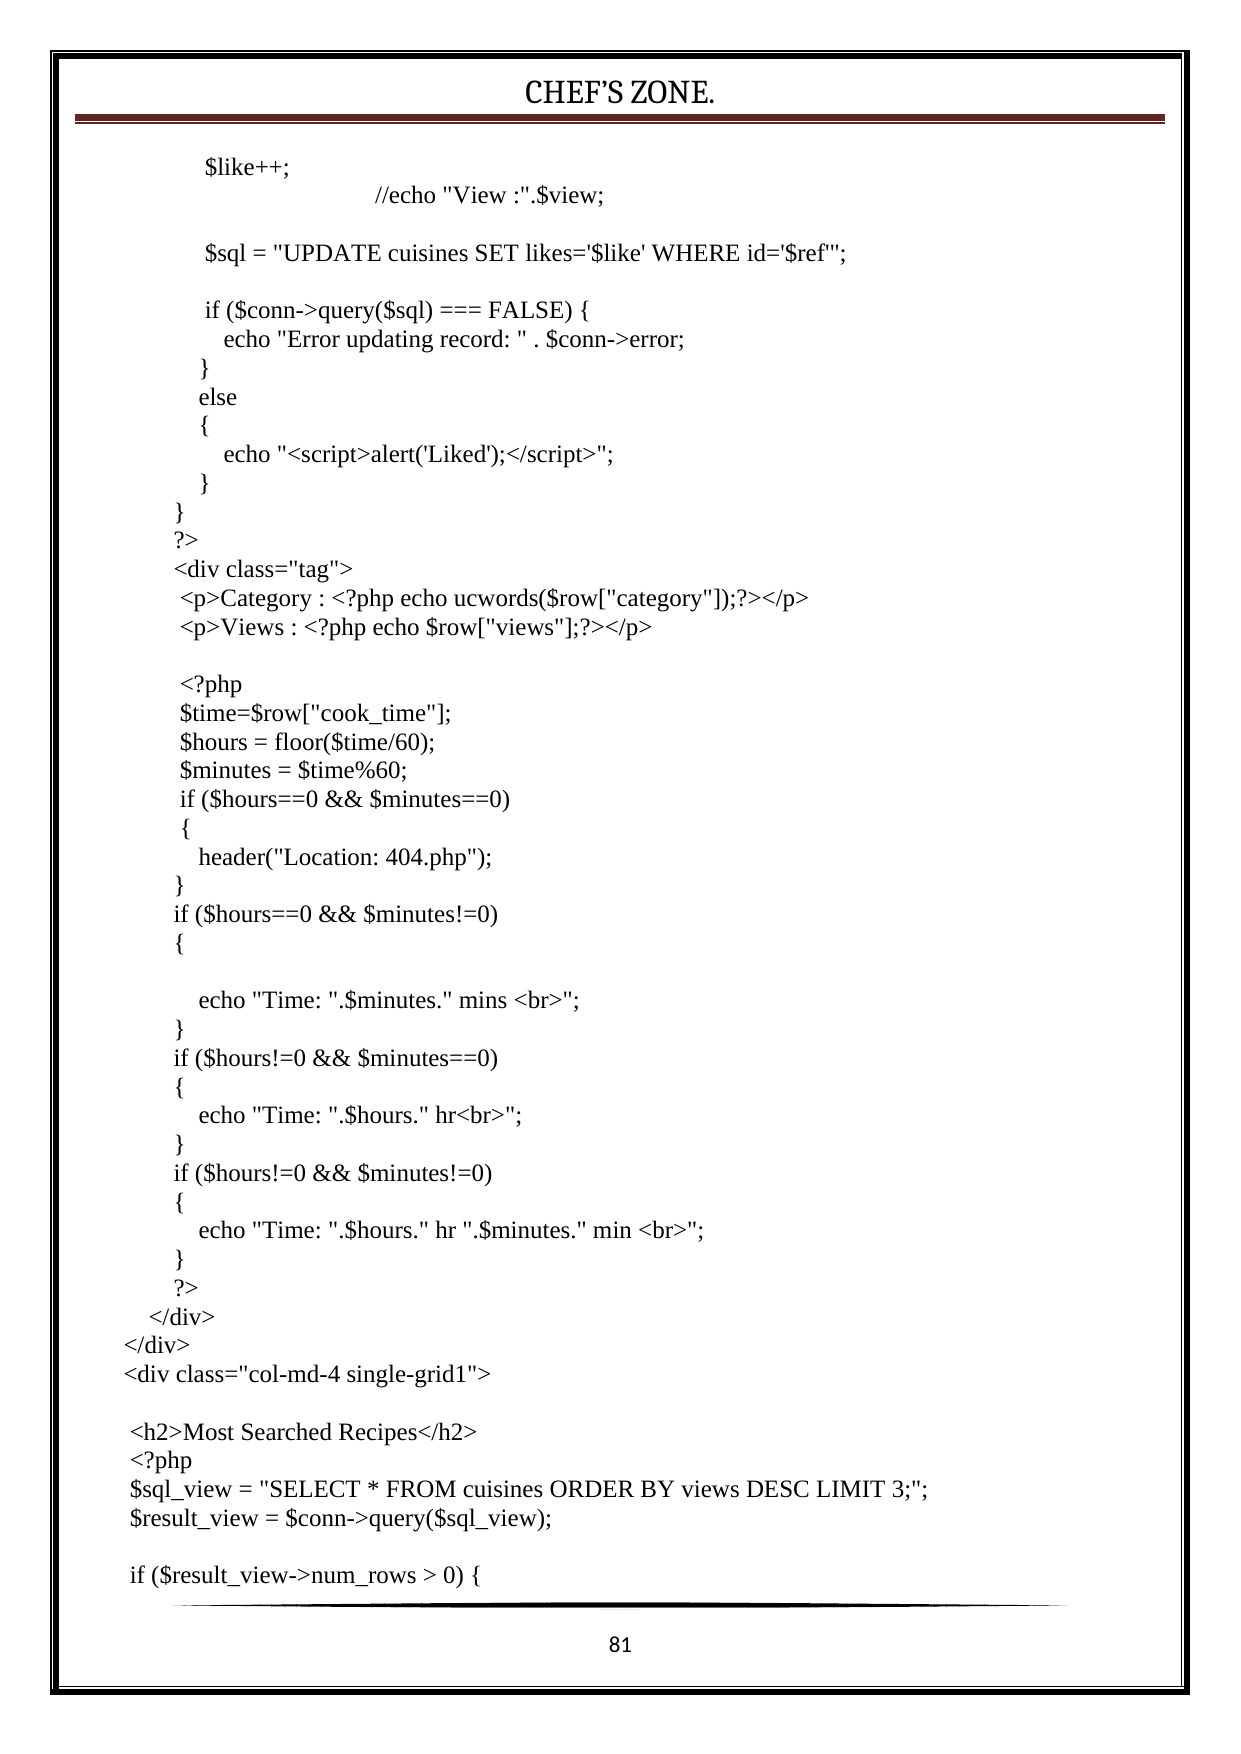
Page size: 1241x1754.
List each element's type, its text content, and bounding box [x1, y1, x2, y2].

text $time=$row["cook_time"]; [104, 698, 1136, 727]
text { [104, 813, 1136, 842]
text } [104, 353, 1136, 382]
text else [104, 382, 1136, 410]
text $result_view = $conn->query($sql_view); [104, 1503, 1136, 1532]
text $sql_view = "SELECT * FROM cuisines ORDER BY views DESC LIMIT 3;"; [104, 1474, 1136, 1503]
text if ($hours!=0 && $minutes==0) [104, 1043, 1136, 1072]
text ?> [104, 1273, 1136, 1302]
text <?php [104, 1445, 1136, 1474]
text //echo "View :".$view; [104, 180, 1136, 209]
text } [104, 870, 1136, 899]
text $sql = "UPDATE cuisines SET likes='$like' WHERE id='$ref'"; [104, 238, 1136, 267]
text echo "Error updating record: " . $conn->error; [104, 324, 1136, 353]
text } [104, 497, 1136, 525]
text echo "Time: ".$hours." hr ".$minutes." min <br>"; [104, 1215, 1136, 1244]
text ?> [104, 525, 1136, 554]
text $hours = floor($time/60); [104, 727, 1136, 755]
text { [104, 928, 1136, 957]
text header("Location: 404.php"); [104, 842, 1136, 870]
text } [104, 468, 1136, 497]
picture [171, 1601, 1069, 1610]
text <p>Category : <?php echo ucwords($row["category"]);?></p> [104, 583, 1136, 612]
text echo "Time: ".$minutes." mins <br>"; [104, 985, 1136, 1014]
text <?php [104, 669, 1136, 698]
text { [104, 1187, 1136, 1215]
text } [104, 1244, 1136, 1273]
text { [104, 1072, 1136, 1100]
text $minutes = $time%60; [104, 755, 1136, 784]
text <p>Views : <?php echo $row["views"];?></p> [104, 612, 1136, 640]
text <div class="tag"> [104, 554, 1136, 583]
text echo "Time: ".$hours." hr<br>"; [104, 1100, 1136, 1129]
text } [104, 1014, 1136, 1043]
text if ($hours==0 && $minutes==0) [104, 784, 1136, 813]
text } [104, 1129, 1136, 1158]
text { [104, 410, 1136, 439]
text <div class="col-md-4 single-grid1"> [104, 1359, 1136, 1388]
text $like++; [104, 152, 1136, 180]
text if ($result_view->num_rows > 0) { [104, 1560, 1136, 1589]
text <h2>Most Searched Recipes</h2> [104, 1417, 1136, 1445]
text if ($hours==0 && $minutes!=0) [104, 899, 1136, 928]
text </div> [104, 1330, 1136, 1359]
text echo "<script>alert('Liked');</script>"; [104, 439, 1136, 468]
text </div> [104, 1302, 1136, 1330]
text if ($conn->query($sql) === FALSE) { [104, 295, 1136, 324]
text if ($hours!=0 && $minutes!=0) [104, 1158, 1136, 1187]
